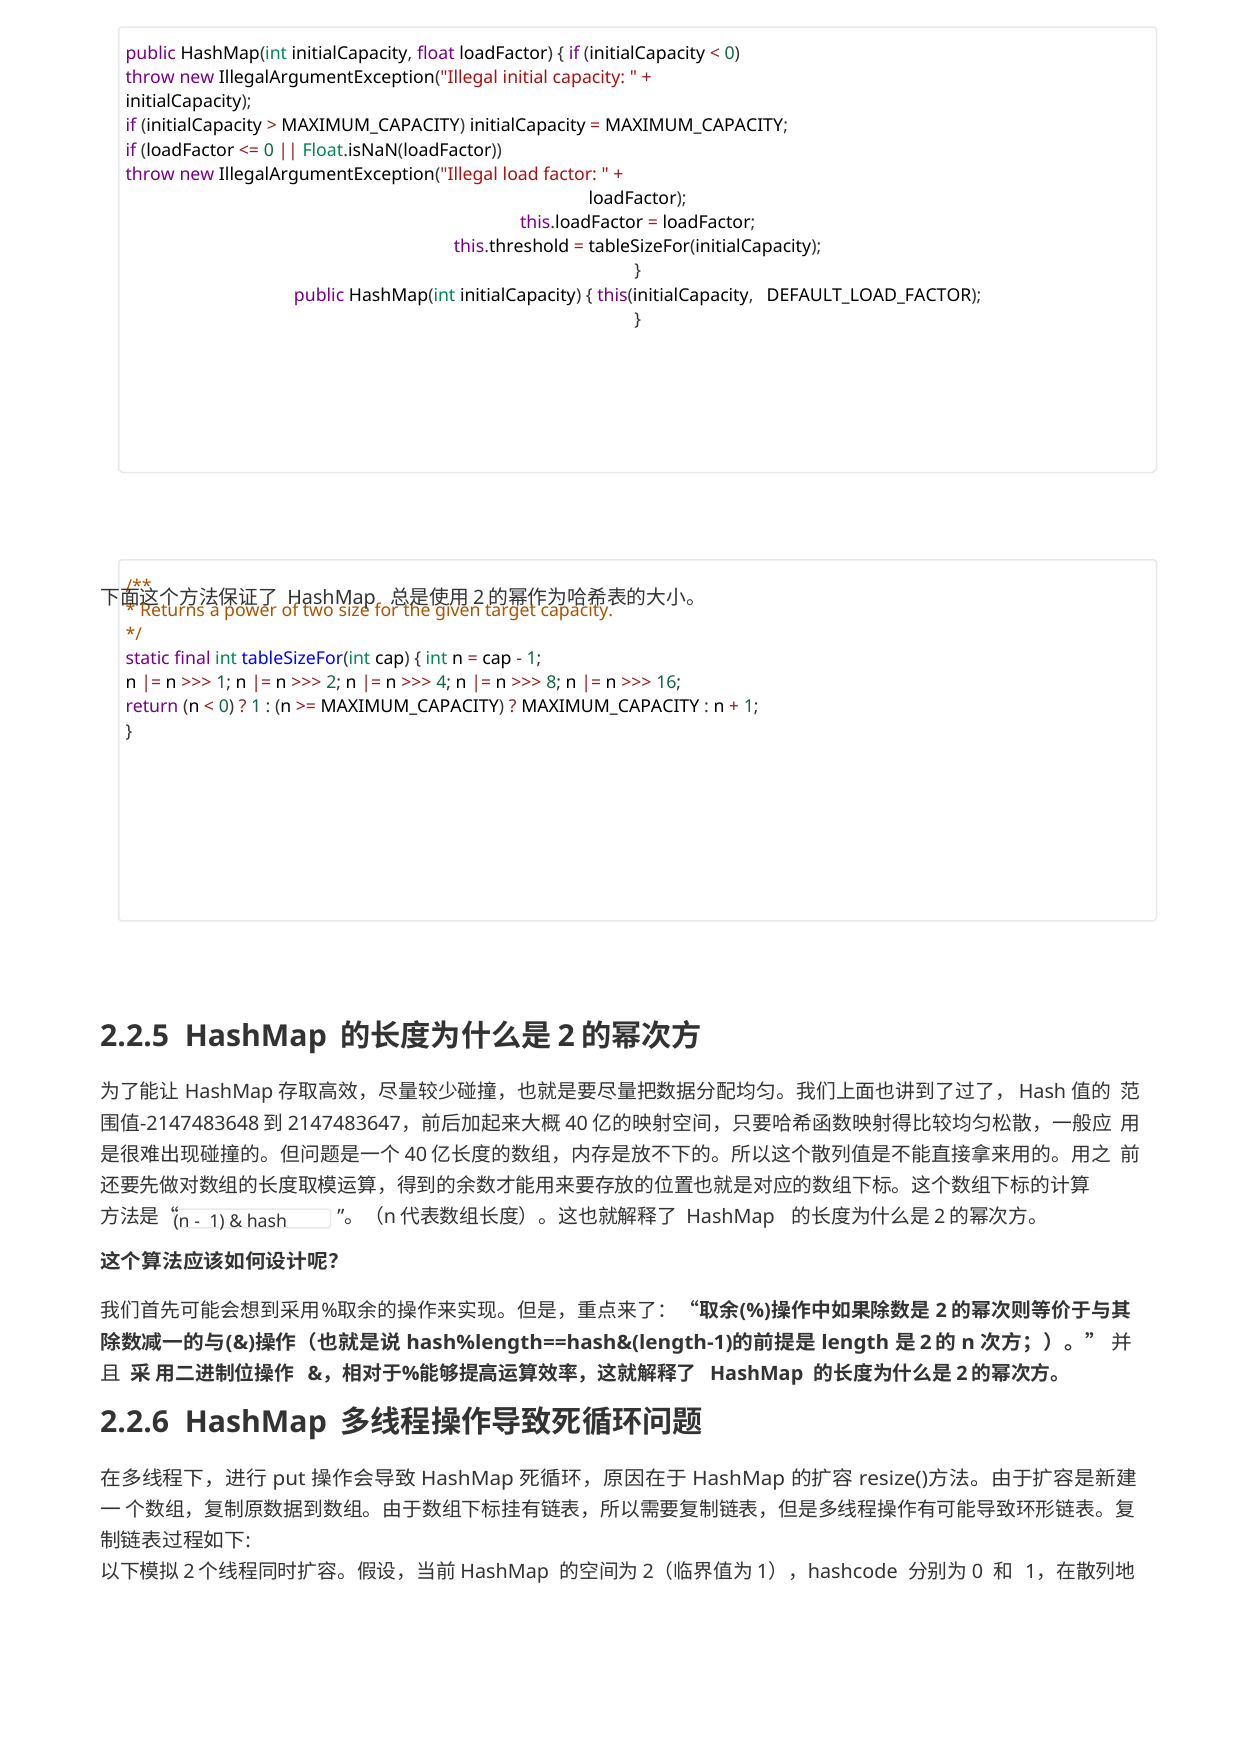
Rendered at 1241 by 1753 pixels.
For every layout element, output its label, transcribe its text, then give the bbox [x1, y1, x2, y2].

text 为了能让 HashMap 存取高效，尽量较少碰撞，也就是要尽量把数据分配均匀。我们上面也讲到了过了，Hash 值的 范围值-2147483648到2147483647，前后加起来大概40亿的映射空间，只要哈希函数映射得比较均匀松散，一般应 用是很难出现碰撞的。但问题是一个40亿长度的数组，内存是放不下的。所以这个散列值是不能直接拿来用的。用之 前还要先做对数组的长度取模运算，得到的余数才能用来要存放的位置也就是对应的数组下标。这个数组下标的计算 [100, 1074, 1140, 1199]
text 以下模拟2个线程同时扩容。假设，当前 HashMap 的空间为2（临界值为1），hashcode 分别为 0 和 1，在散列地 [100, 1554, 1151, 1585]
text 在多线程下，进行 put 操作会导致 HashMap 死循环，原因在于 HashMap 的扩容 resize()方法。由于扩容是新建一 个数组，复制原数据到数组。由于数组下标挂有链表，所以需要复制链表，但是多线程操作有可能导致环形链表。复 制链表过程如下: [100, 1460, 1137, 1554]
subtitle 2.2.5 HashMap 的长度为什么是2的幂次方 [100, 1011, 1151, 1055]
text 下面这个方法保证了 HashMap 总是使用2的幂作为哈希表的大小。 [100, 578, 1114, 611]
subtitle 这个算法应该如何设计呢？ [100, 1243, 1151, 1274]
text 方法是“ ”。（n代表数组长度）。这也就解释了 HashMap 的长度为什么是2的幂次方。 [100, 1199, 1114, 1230]
text 2.2.6 HashMap 多线程操作导致死循环问题 [100, 1397, 1151, 1441]
text 我们首先可能会想到采用%取余的操作来实现。但是，重点来了：“取余(%)操作中如果除数是2的幂次则等价于与其 除数减一的与(&)操作（也就是说 hash%length==hash&(length-1)的前提是 length 是2的 n 次方；）。” 并且 采 用二进制位操作 &，相对于%能够提高运算效率，这就解释了 HashMap 的长度为什么是2的幂次方。 [100, 1293, 1132, 1387]
